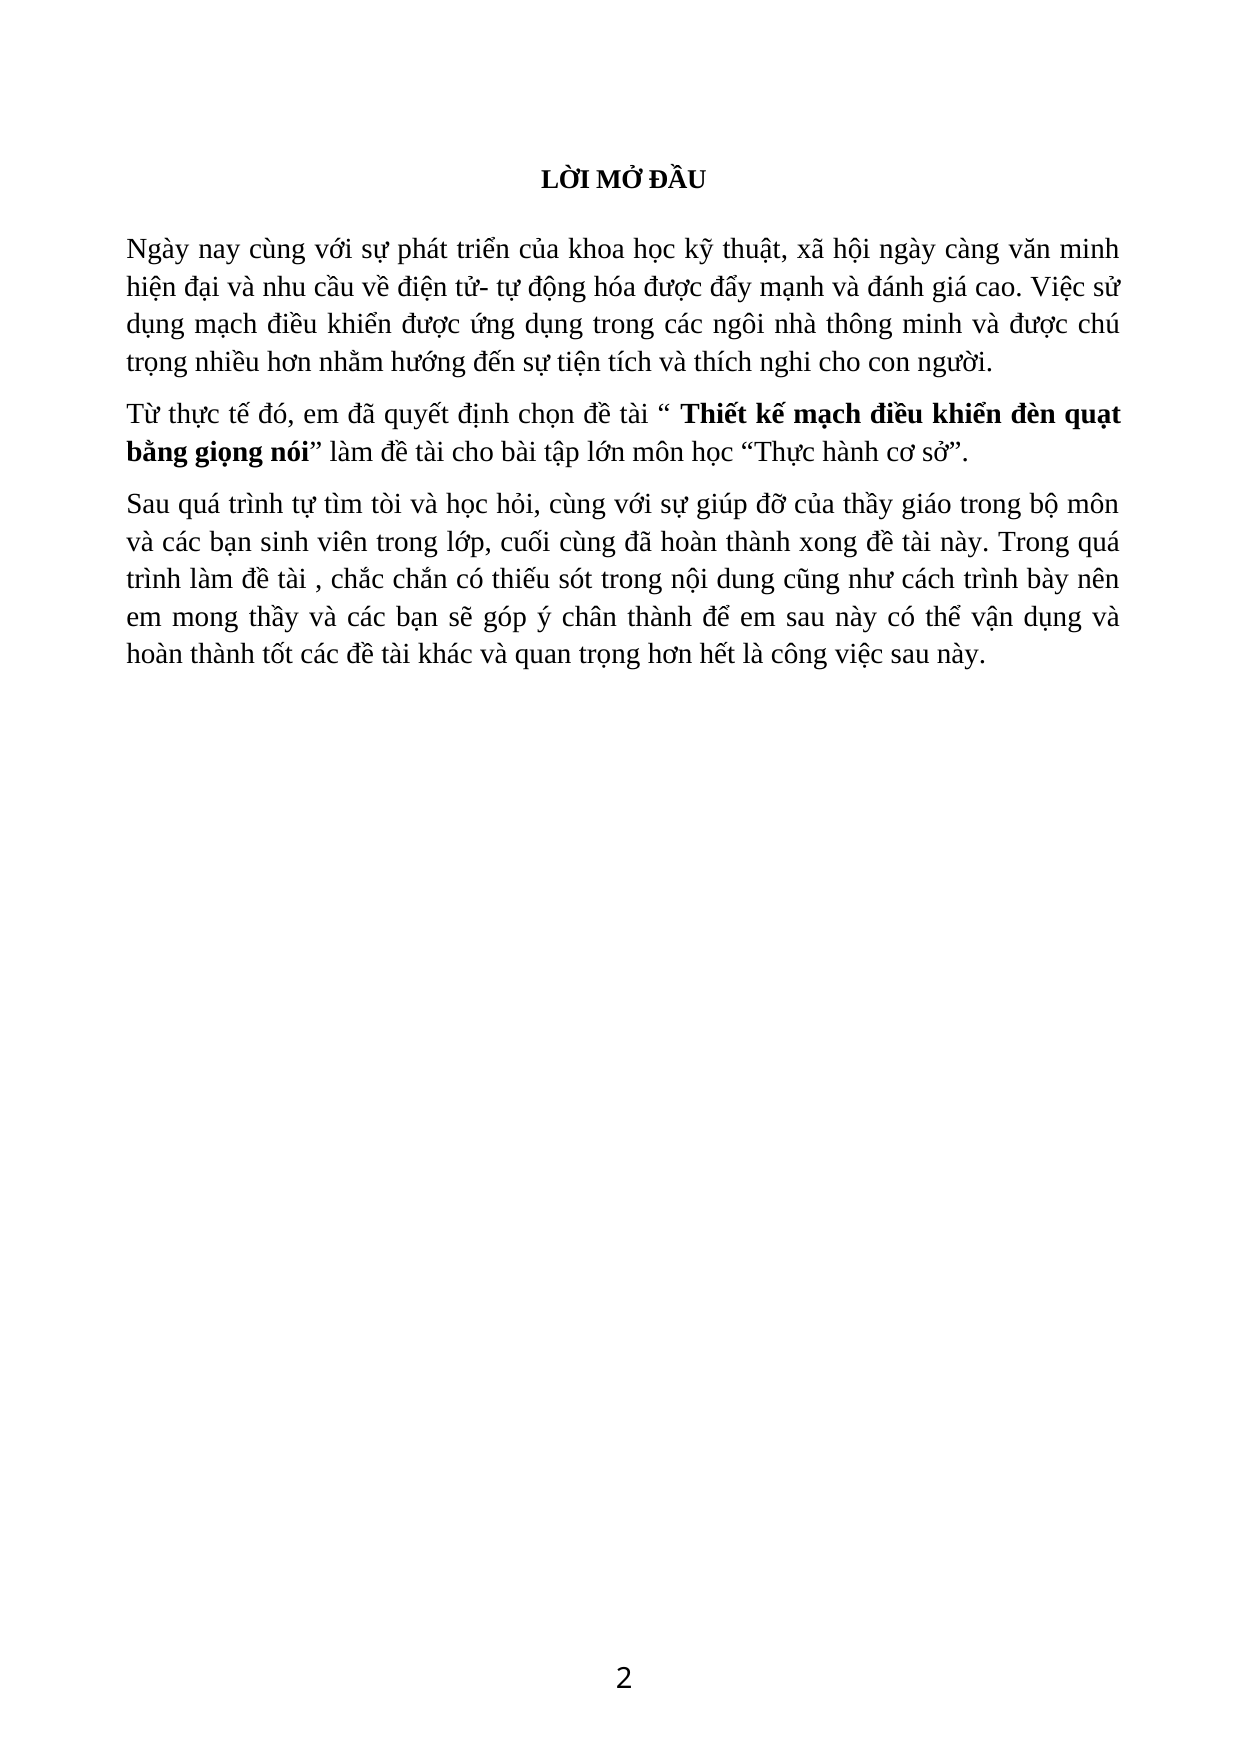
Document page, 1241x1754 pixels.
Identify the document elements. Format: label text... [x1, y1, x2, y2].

text Từ thực tế đó, em đã quyết định chọn đề tài “ Thiết kế mạch điều khiển đèn quạt bằng giọng nói” làm đề tài cho bài tập lớn môn học “Thực hành cơ sở”. [126, 393, 1122, 468]
text Ngày nay cùng với sự phát triển của khoa học kỹ thuật, xã hội ngày càng văn minh hiện đại và nhu cầu về điện tử- tự động hóa được đẩy mạnh và đánh giá cao. Việc sử dụng mạch điều khiển được ứng dụng trong các ngôi nhà thông minh và được chú trọng nhiều hơn nhằm hướng đến sự tiện tích và thích nghi cho con người. [126, 228, 1122, 378]
text Sau quá trình tự tìm tòi và học hỏi, cùng với sự giúp đỡ của thầy giáo trong bộ môn và các bạn sinh viên trong lớp, cuối cùng đã hoàn thành xong đề tài này. Trong quá trình làm đề tài , chắc chắn có thiếu sót trong nội dung cũng như cách trình bày nên em mong thầy và các bạn sẽ góp ý chân thành để em sau này có thể vận dụng và hoàn thành tốt các đề tài khác và quan trọng hơn hết là công việc sau này. [126, 483, 1122, 670]
text LỜI MỞ ĐẦU [126, 163, 1122, 194]
